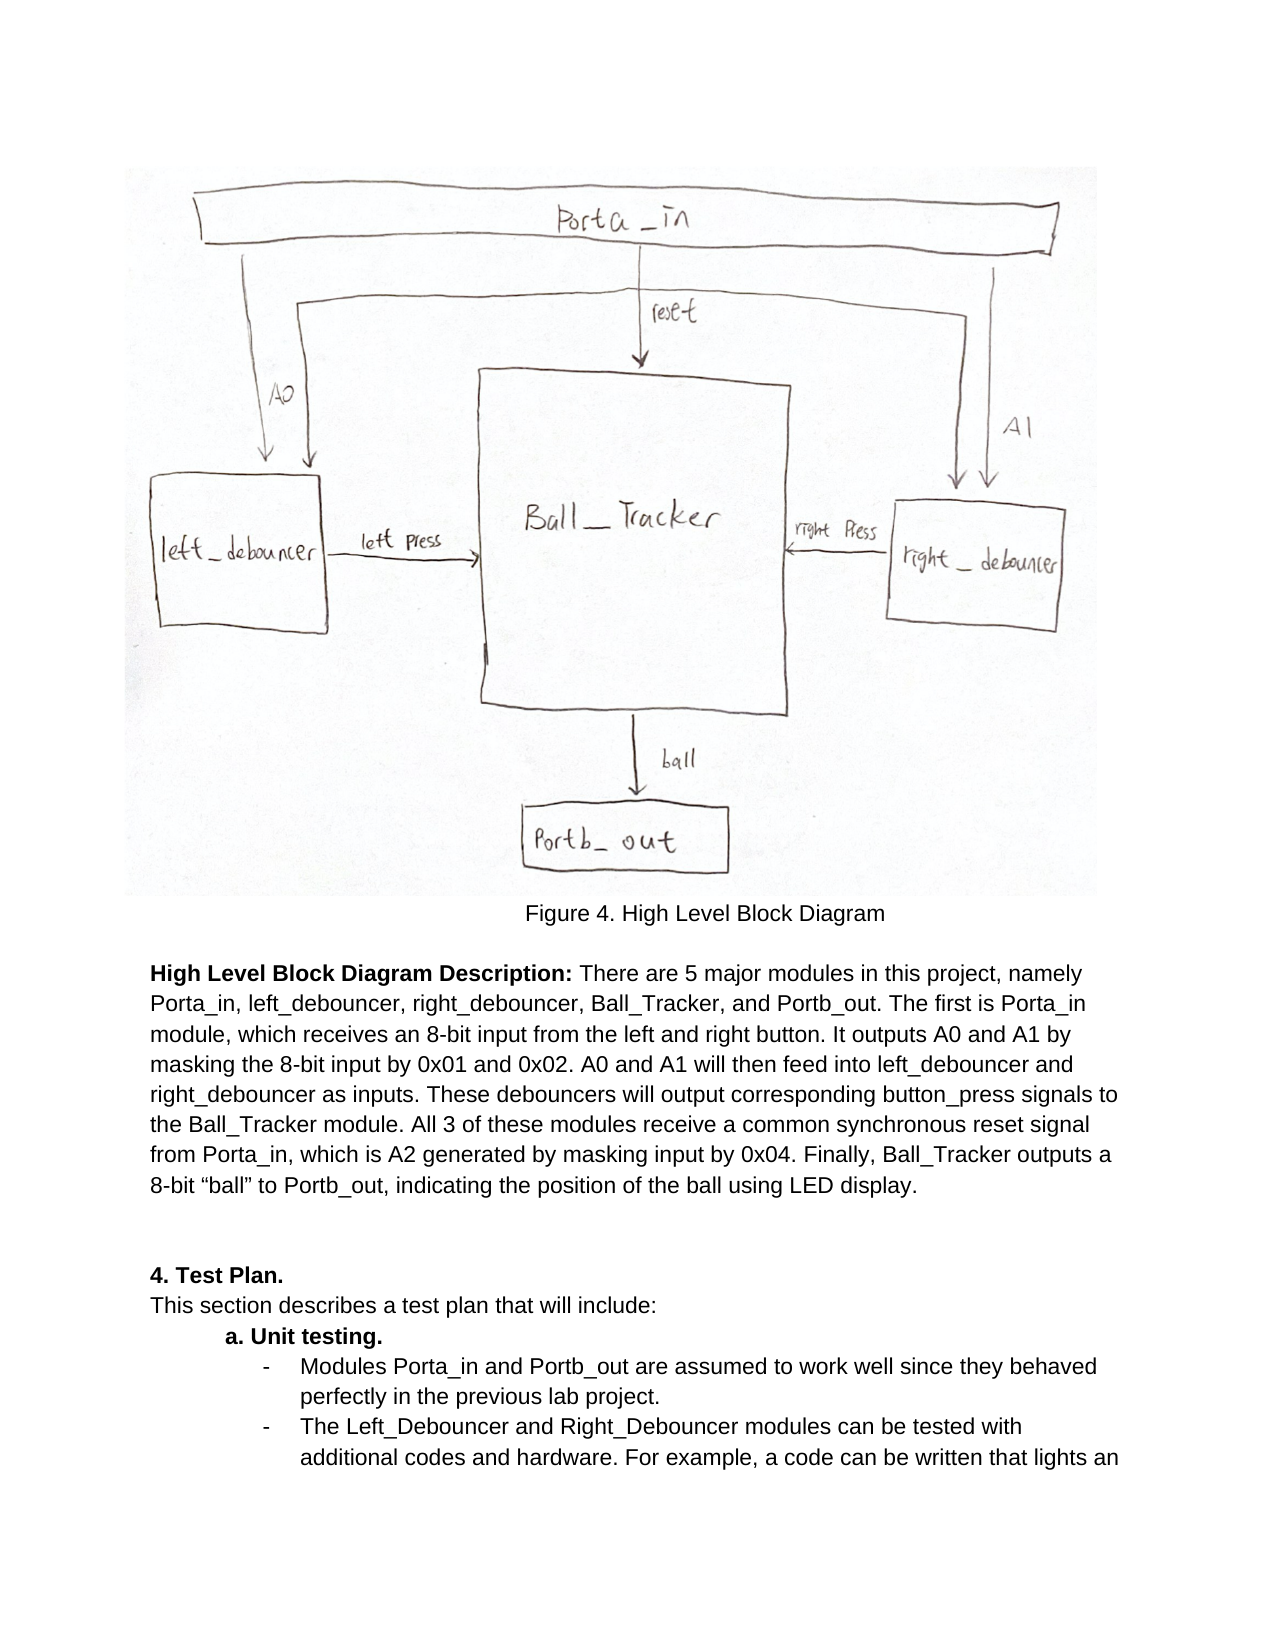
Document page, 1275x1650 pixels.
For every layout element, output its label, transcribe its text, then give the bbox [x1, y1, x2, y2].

text This section describes a test plan that will include: [150, 1292, 1125, 1319]
text High Level Block Diagram Description: There are 5 major modules in this project, namely Porta_in, left_debouncer, right_debouncer, Ball_Tracker, and Portb_out. The first is Porta_in module, which receives an 8-bit input from the left and right button. It outputs A0 and A1 by masking the 8-bit input by 0x01 and 0x02. A0 and A1 will then feed into left_debouncer and right_debouncer as inputs. These debouncers will output corresponding button_press signals to the Ball_Tracker module. All 3 of these modules receive a common synchronous reset signal from Porta_in, which is A2 generated by masking input by 0x04. Finally, Ball_Tracker outputs a 8-bit “ball” to Portb_out, indicating the position of the ball using LED display. [150, 960, 1125, 1198]
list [262, 1413, 1125, 1470]
text 4. Test Plan. [150, 1262, 1125, 1288]
text a. Unit testing. [225, 1323, 1125, 1349]
list Modules Porta_in and Portb_out are assumed to work well since they behaved perfectly in the previous lab project. [262, 1353, 1125, 1409]
picture [121, 150, 1097, 896]
